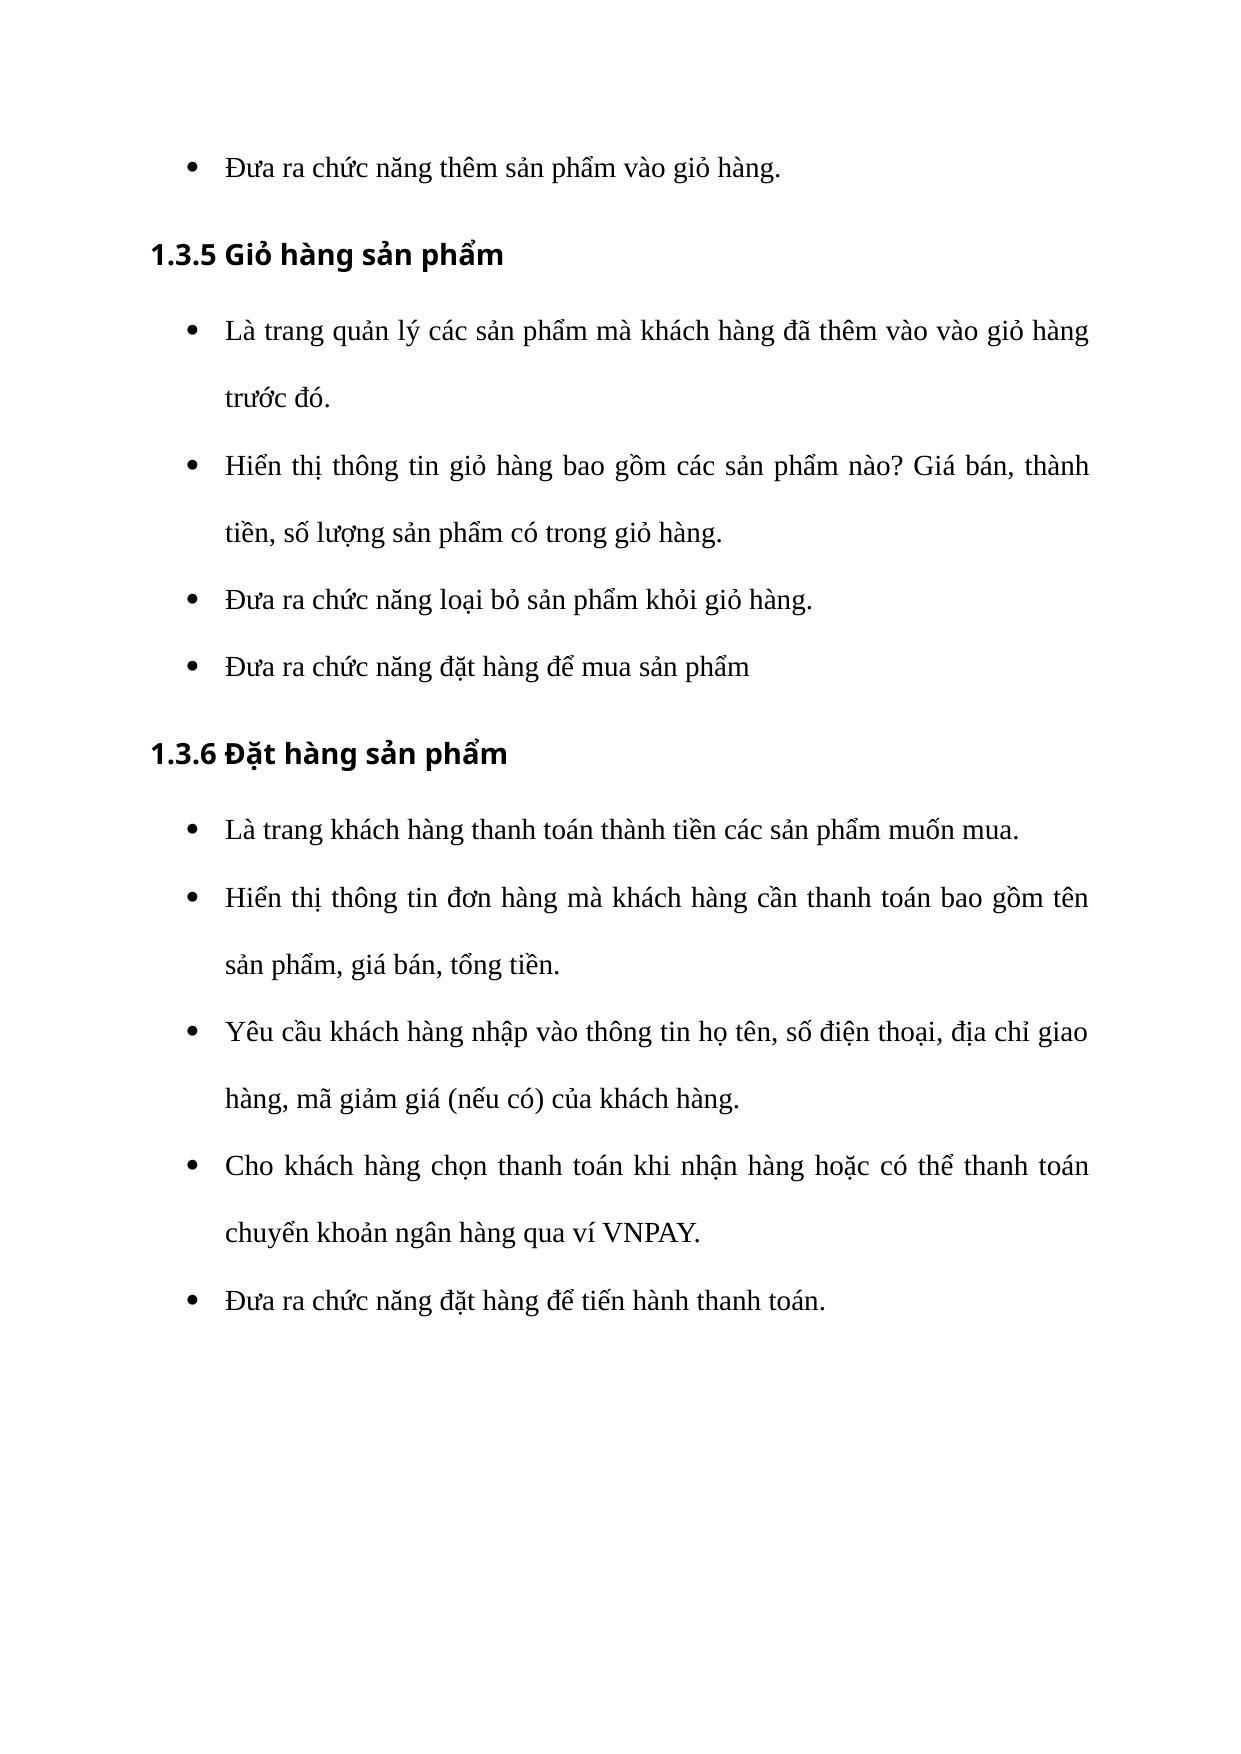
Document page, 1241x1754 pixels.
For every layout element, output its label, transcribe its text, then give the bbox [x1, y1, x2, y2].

list Là trang quản lý các sản phẩm mà khách hàng đã thêm vào vào giỏ hàng trước đó. [187, 313, 1090, 414]
list Hiển thị thông tin giỏ hàng bao gồm các sản phẩm nào? Giá bán, thành tiền, số lượng sản phẩm có trong giỏ hàng. [187, 448, 1090, 548]
list Hiển thị thông tin đơn hàng mà khách hàng cần thanh toán bao gồm tên sản phẩm, giá bán, tổng tiền. [187, 880, 1090, 981]
list Đưa ra chức năng thêm sản phẩm vào giỏ hàng. [187, 150, 1090, 184]
list Là trang khách hàng thanh toán thành tiền các sản phẩm muốn mua. [187, 812, 1090, 846]
list Đưa ra chức năng đặt hàng để mua sản phẩm [187, 649, 1090, 683]
list Cho khách hàng chọn thanh toán khi nhận hàng hoặc có thể thanh toán chuyển khoản ngân hàng qua ví VNPAY. [187, 1148, 1090, 1249]
subtitle 1.3.5 Giỏ hàng sản phẩm [150, 234, 1090, 274]
list Yêu cầu khách hàng nhập vào thông tin họ tên, số điện thoại, địa chỉ giao hàng, mã giảm giá (nếu có) của khách hàng. [187, 1014, 1090, 1115]
subtitle 1.3.6 Đặt hàng sản phẩm [150, 733, 1090, 773]
list Đưa ra chức năng đặt hàng để tiến hành thanh toán. [187, 1283, 1090, 1316]
list Đưa ra chức năng loại bỏ sản phẩm khỏi giỏ hàng. [187, 582, 1090, 616]
